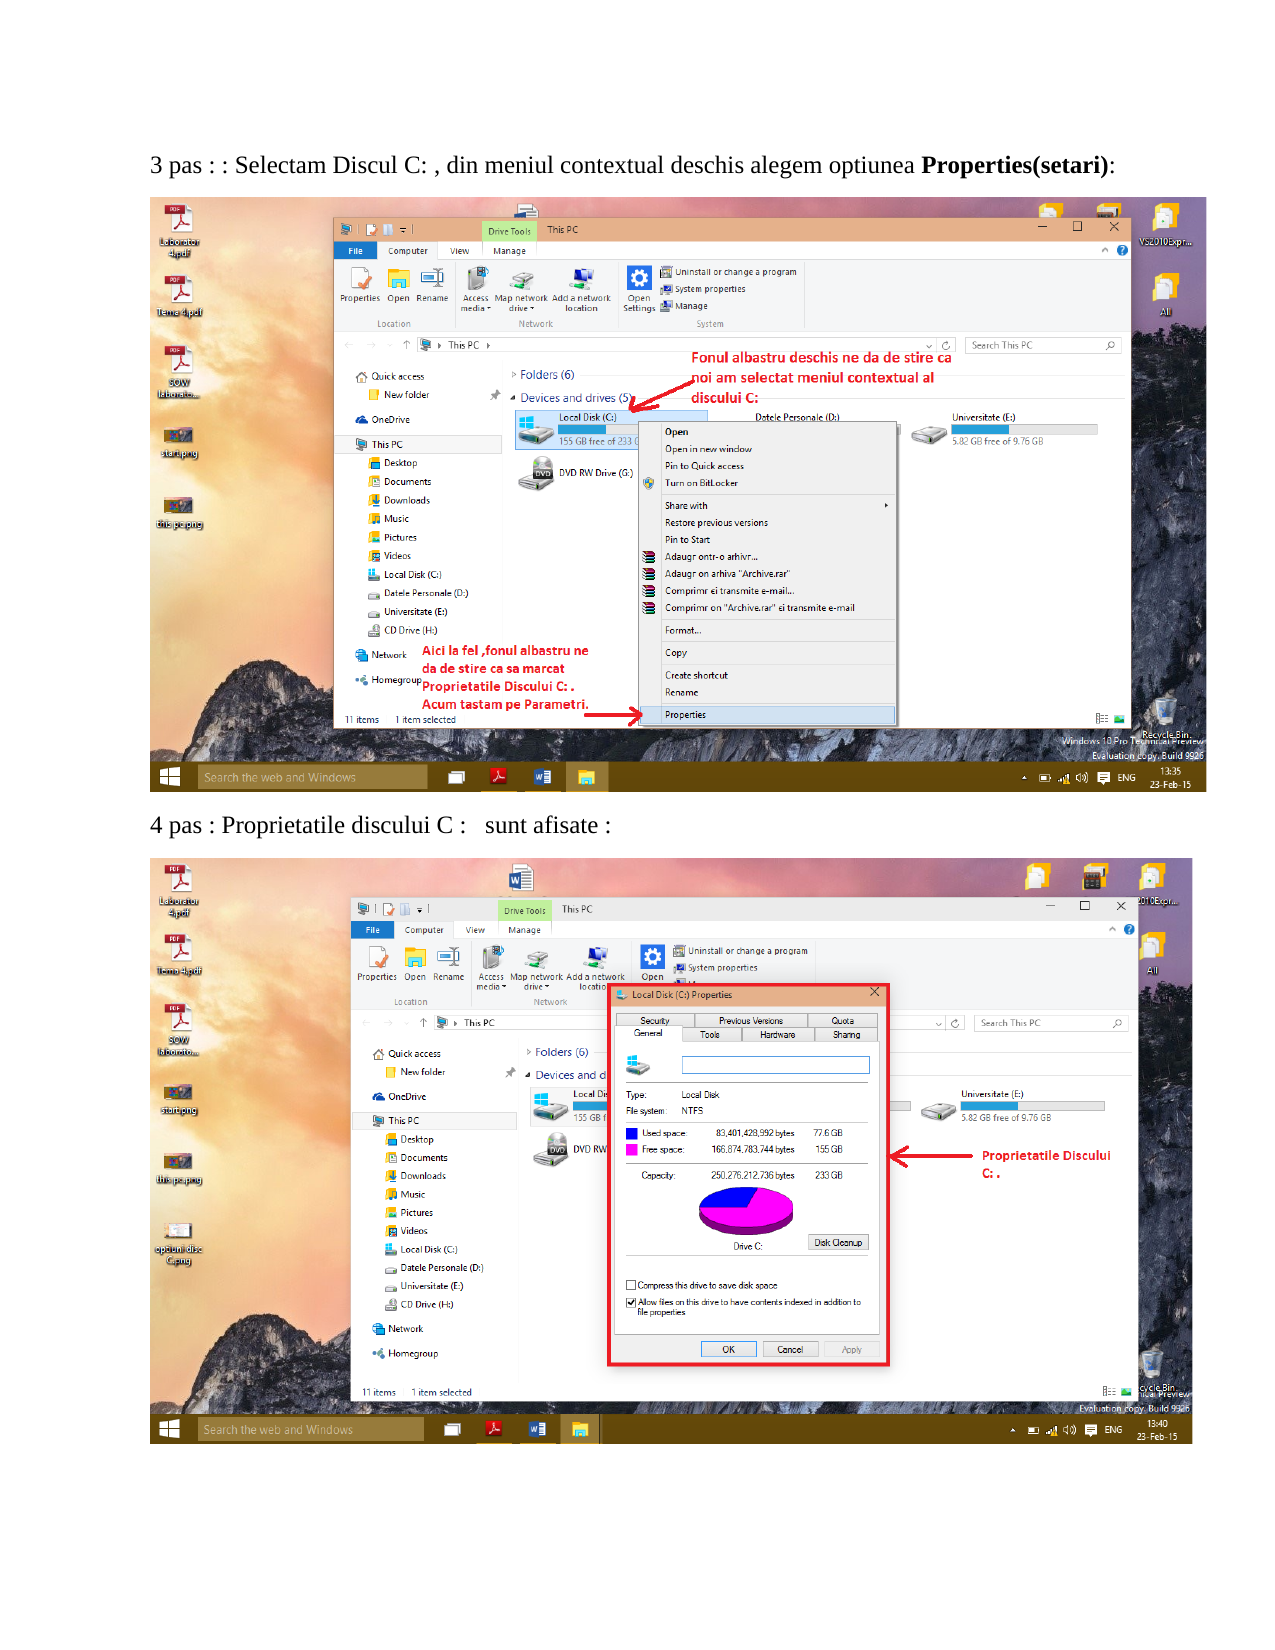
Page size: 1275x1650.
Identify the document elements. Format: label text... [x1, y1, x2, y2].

text 4 pas : Proprietatile discului C : sunt afisate : [150, 810, 1125, 839]
picture [150, 197, 1207, 792]
picture [150, 858, 1193, 1444]
text 3 pas : : Selectam Discul C: , din meniul contextual deschis alegem optiunea Properties(setari): [150, 150, 1125, 179]
